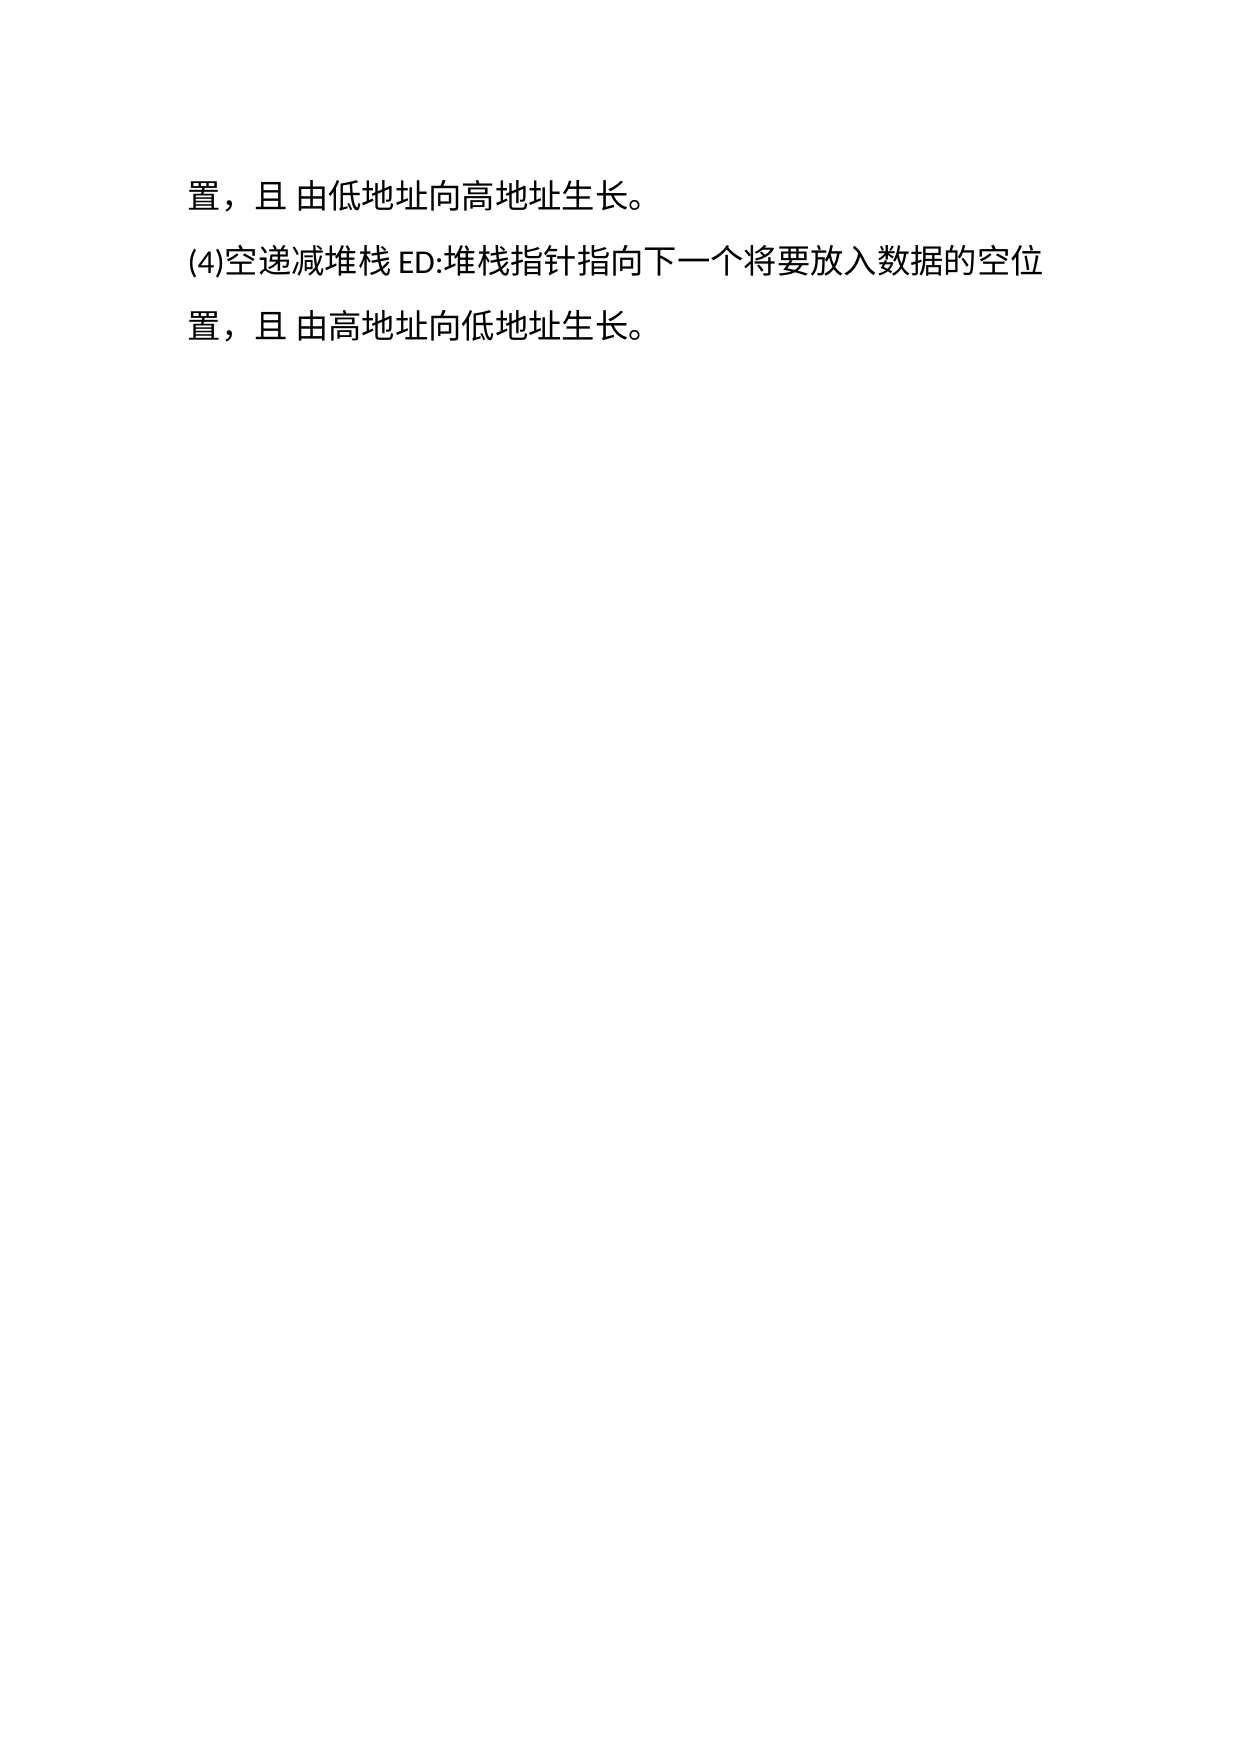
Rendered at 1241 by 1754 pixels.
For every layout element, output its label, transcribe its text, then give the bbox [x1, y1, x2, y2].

list (4)空递减堆栈ED:堆栈指针指向下一个将要放入数据的空位置，且 由高地址向低地址生⻓。 [187, 227, 1053, 357]
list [187, 162, 1053, 227]
